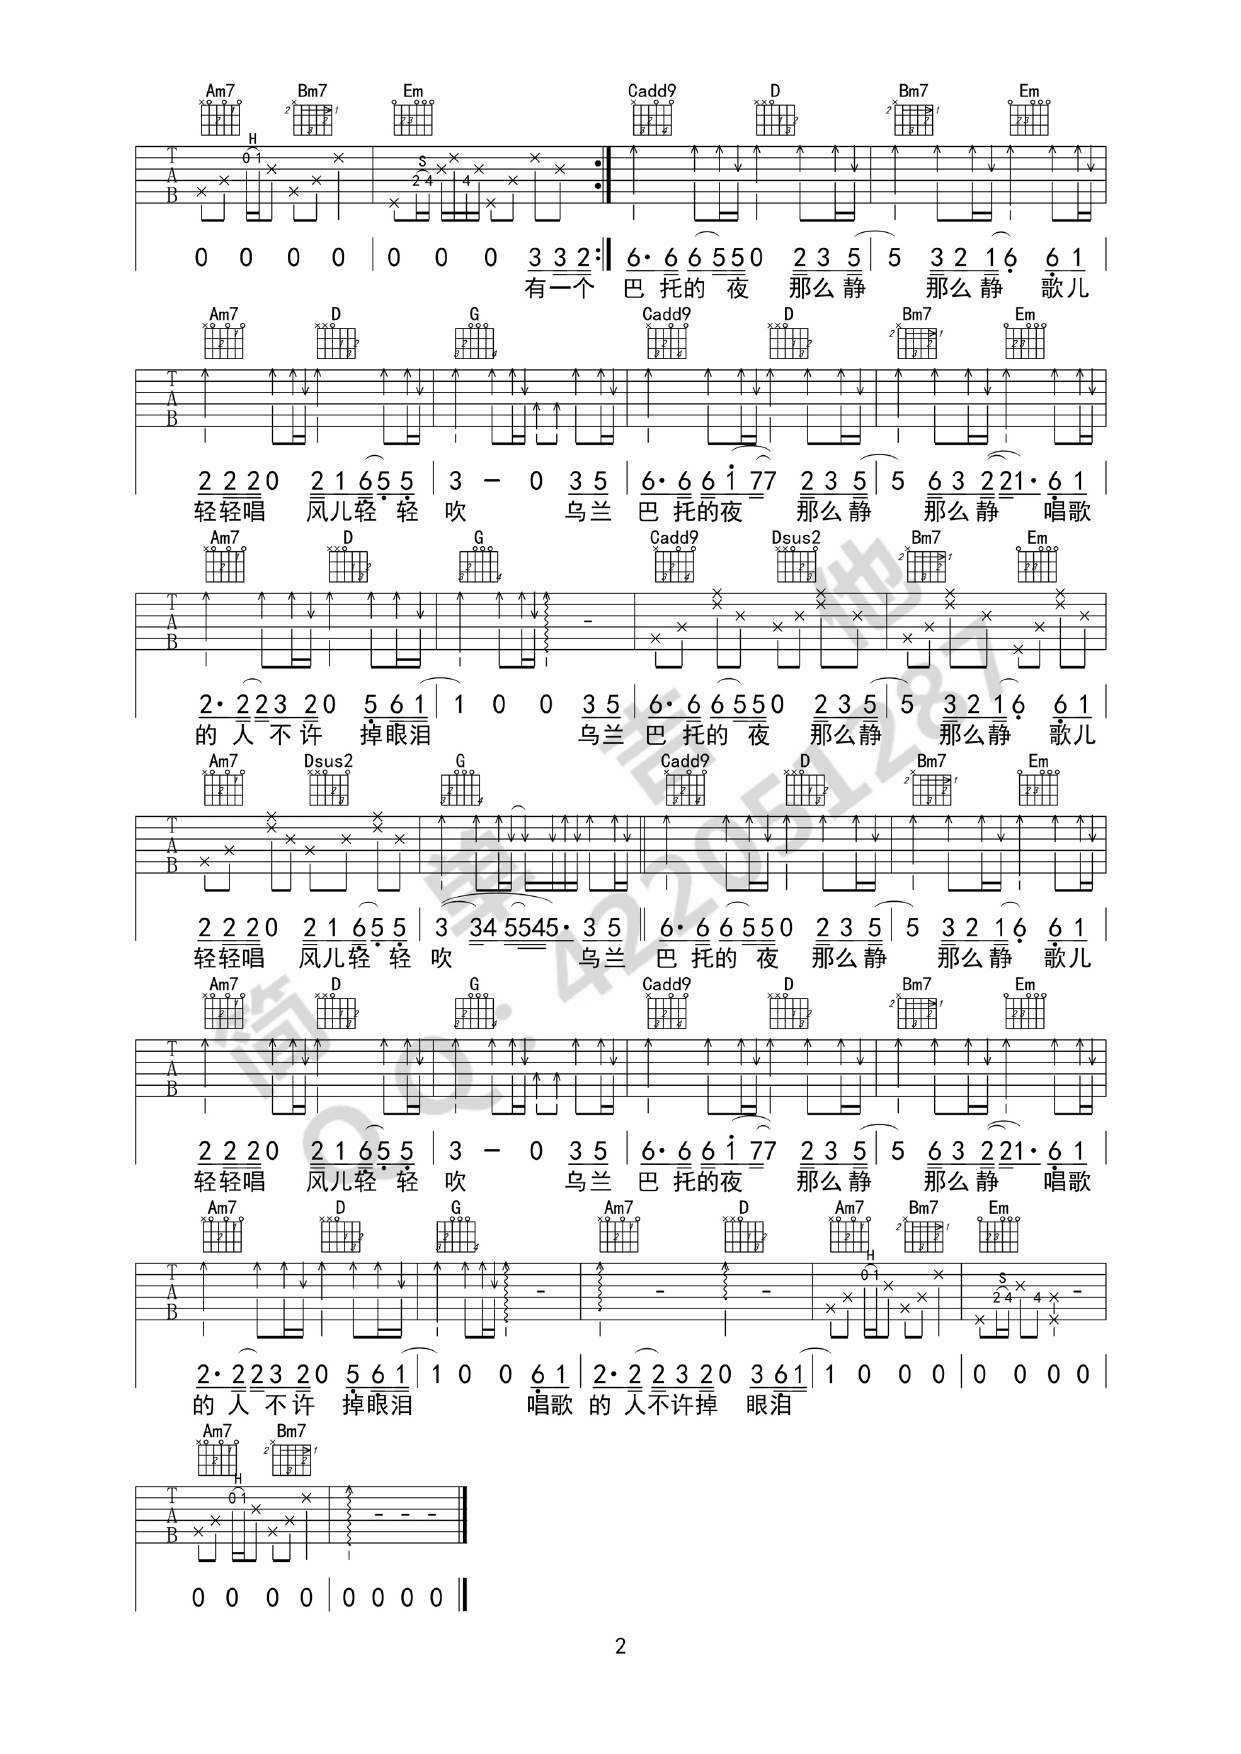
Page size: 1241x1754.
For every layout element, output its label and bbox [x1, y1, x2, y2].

picture [35, 31, 1206, 1682]
